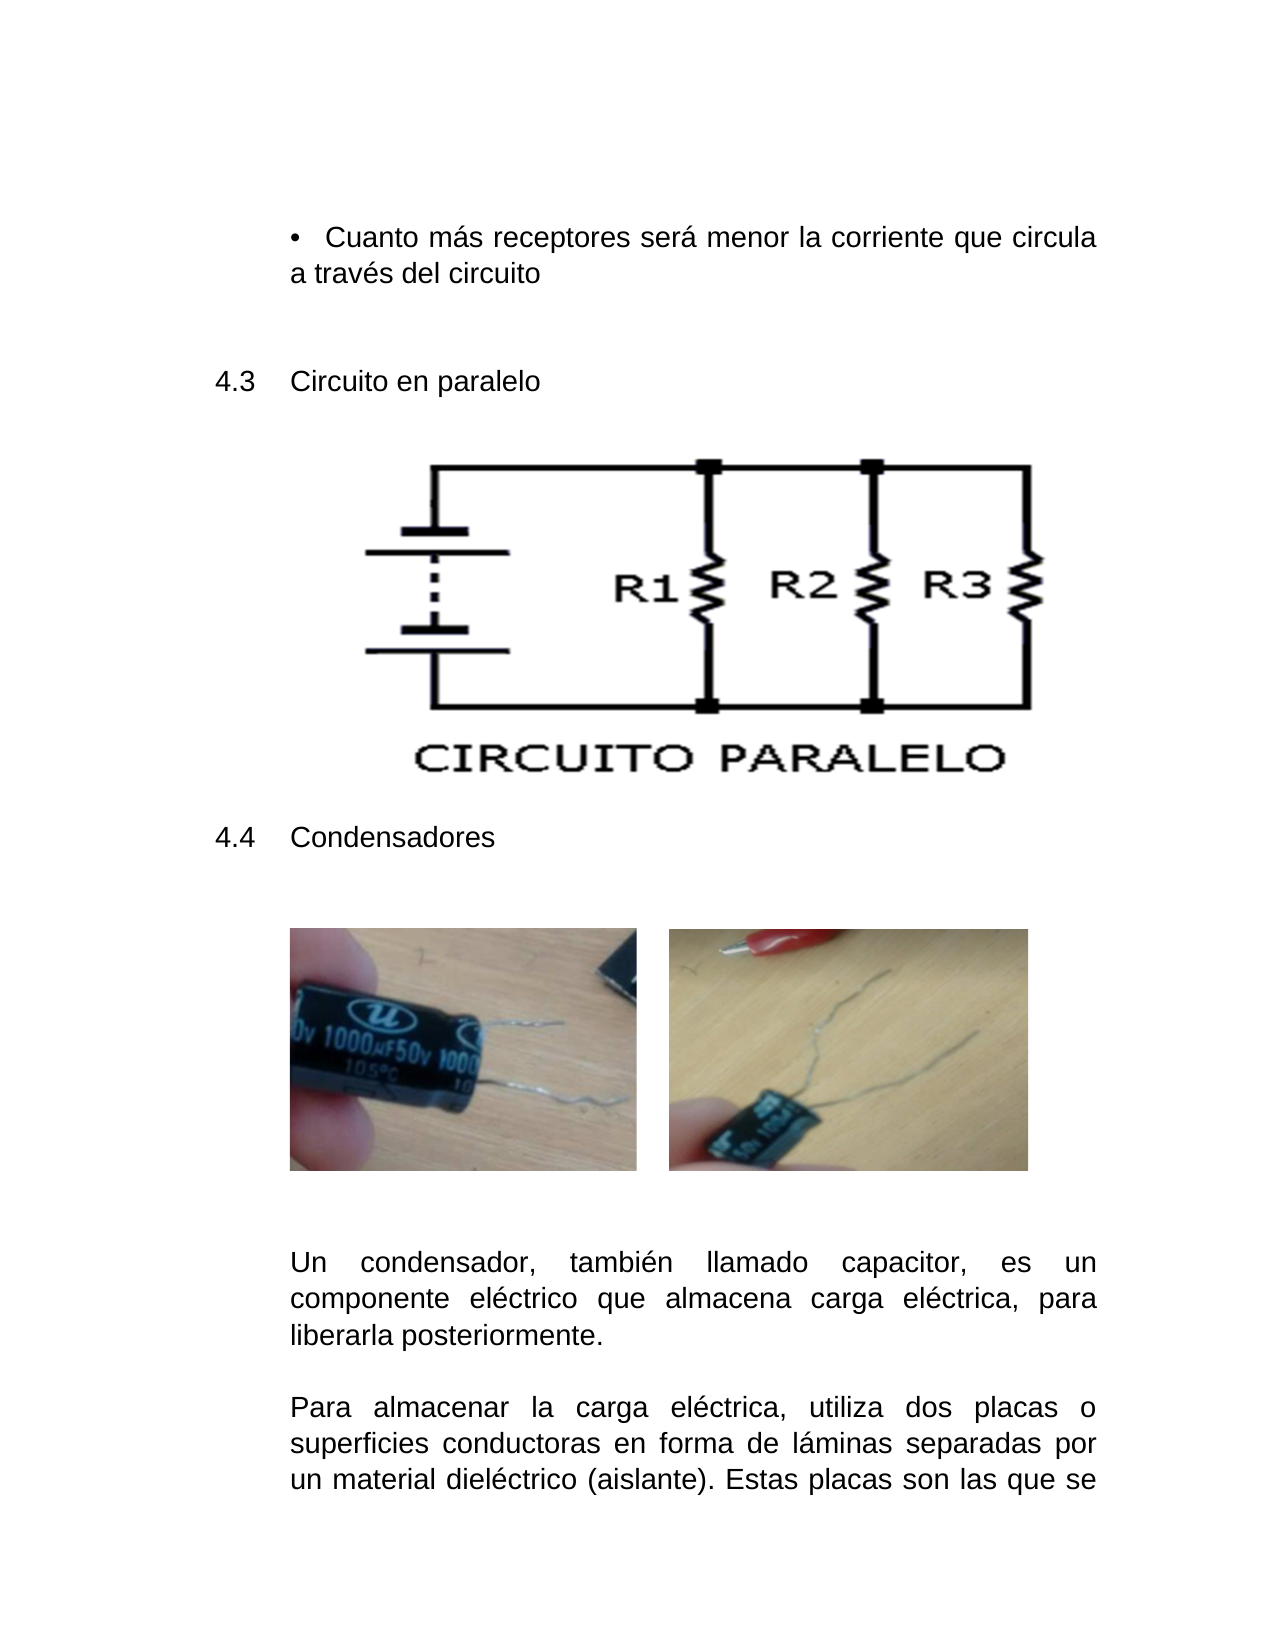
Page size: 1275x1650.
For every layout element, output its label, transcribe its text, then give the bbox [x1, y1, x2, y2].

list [290, 1390, 1098, 1496]
list Condensadores [215, 820, 1098, 853]
list Un condensador, también llamado capacitor, es un componente eléctrico que almacena carga eléctrica, para liberarla posteriormente. [290, 1245, 1098, 1351]
picture [289, 436, 1096, 818]
list Circuito en paralelo [215, 364, 1098, 398]
picture [669, 929, 1029, 1171]
picture [289, 928, 637, 1171]
list • Cuanto más receptores será menor la corriente que circula a través del circuito [290, 220, 1098, 289]
